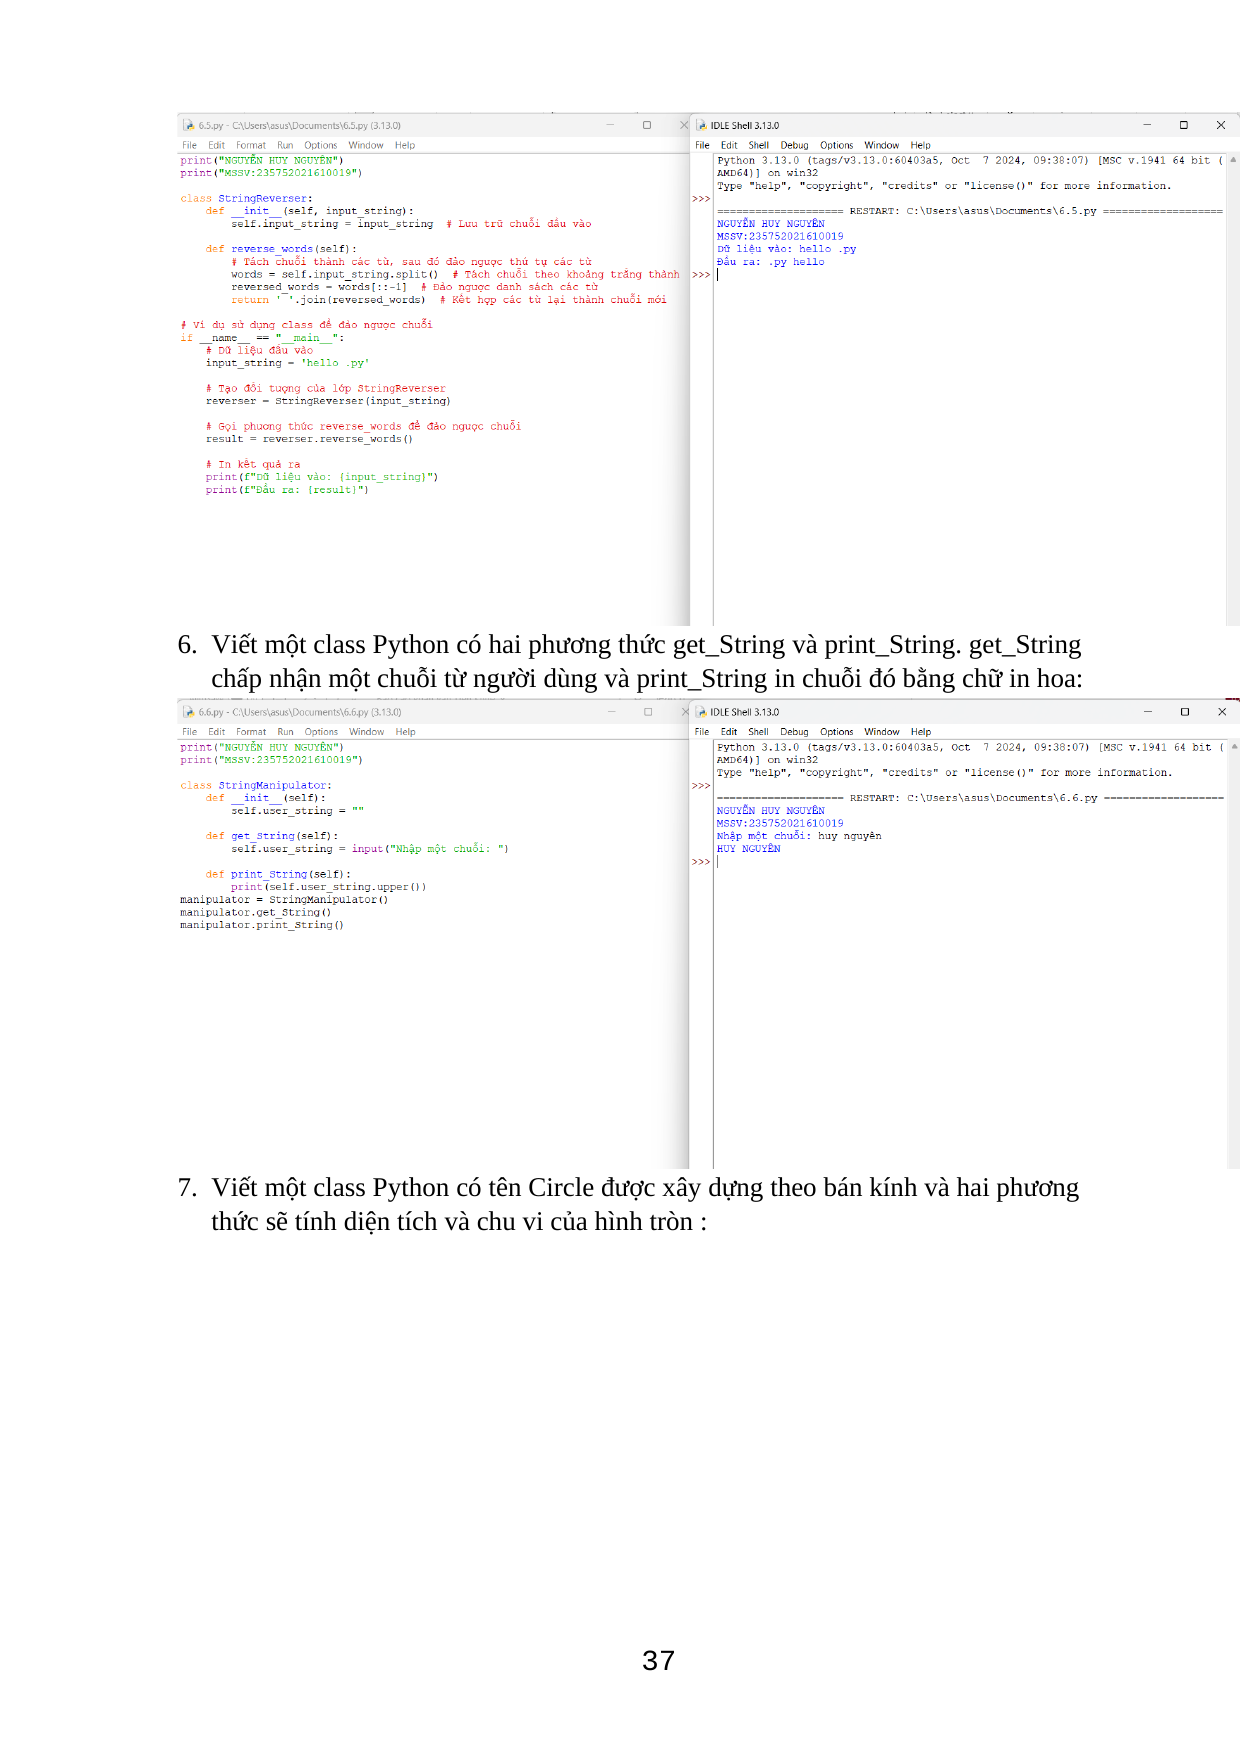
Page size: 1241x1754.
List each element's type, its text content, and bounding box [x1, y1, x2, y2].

list Viết một class Python có hai phương thức get_String và print_String. get_String chấp nhận một chuỗi từ người dùng và print_String in chuỗi đó bằng chữ in hoa: [177, 628, 1124, 694]
picture [177, 112, 1240, 626]
picture [177, 698, 1240, 1169]
list Viết một class Python có tên Circle được xây dựng theo bán kính và hai phương thức sẽ tính diện tích và chu vi của hình tròn : [177, 1171, 1124, 1236]
